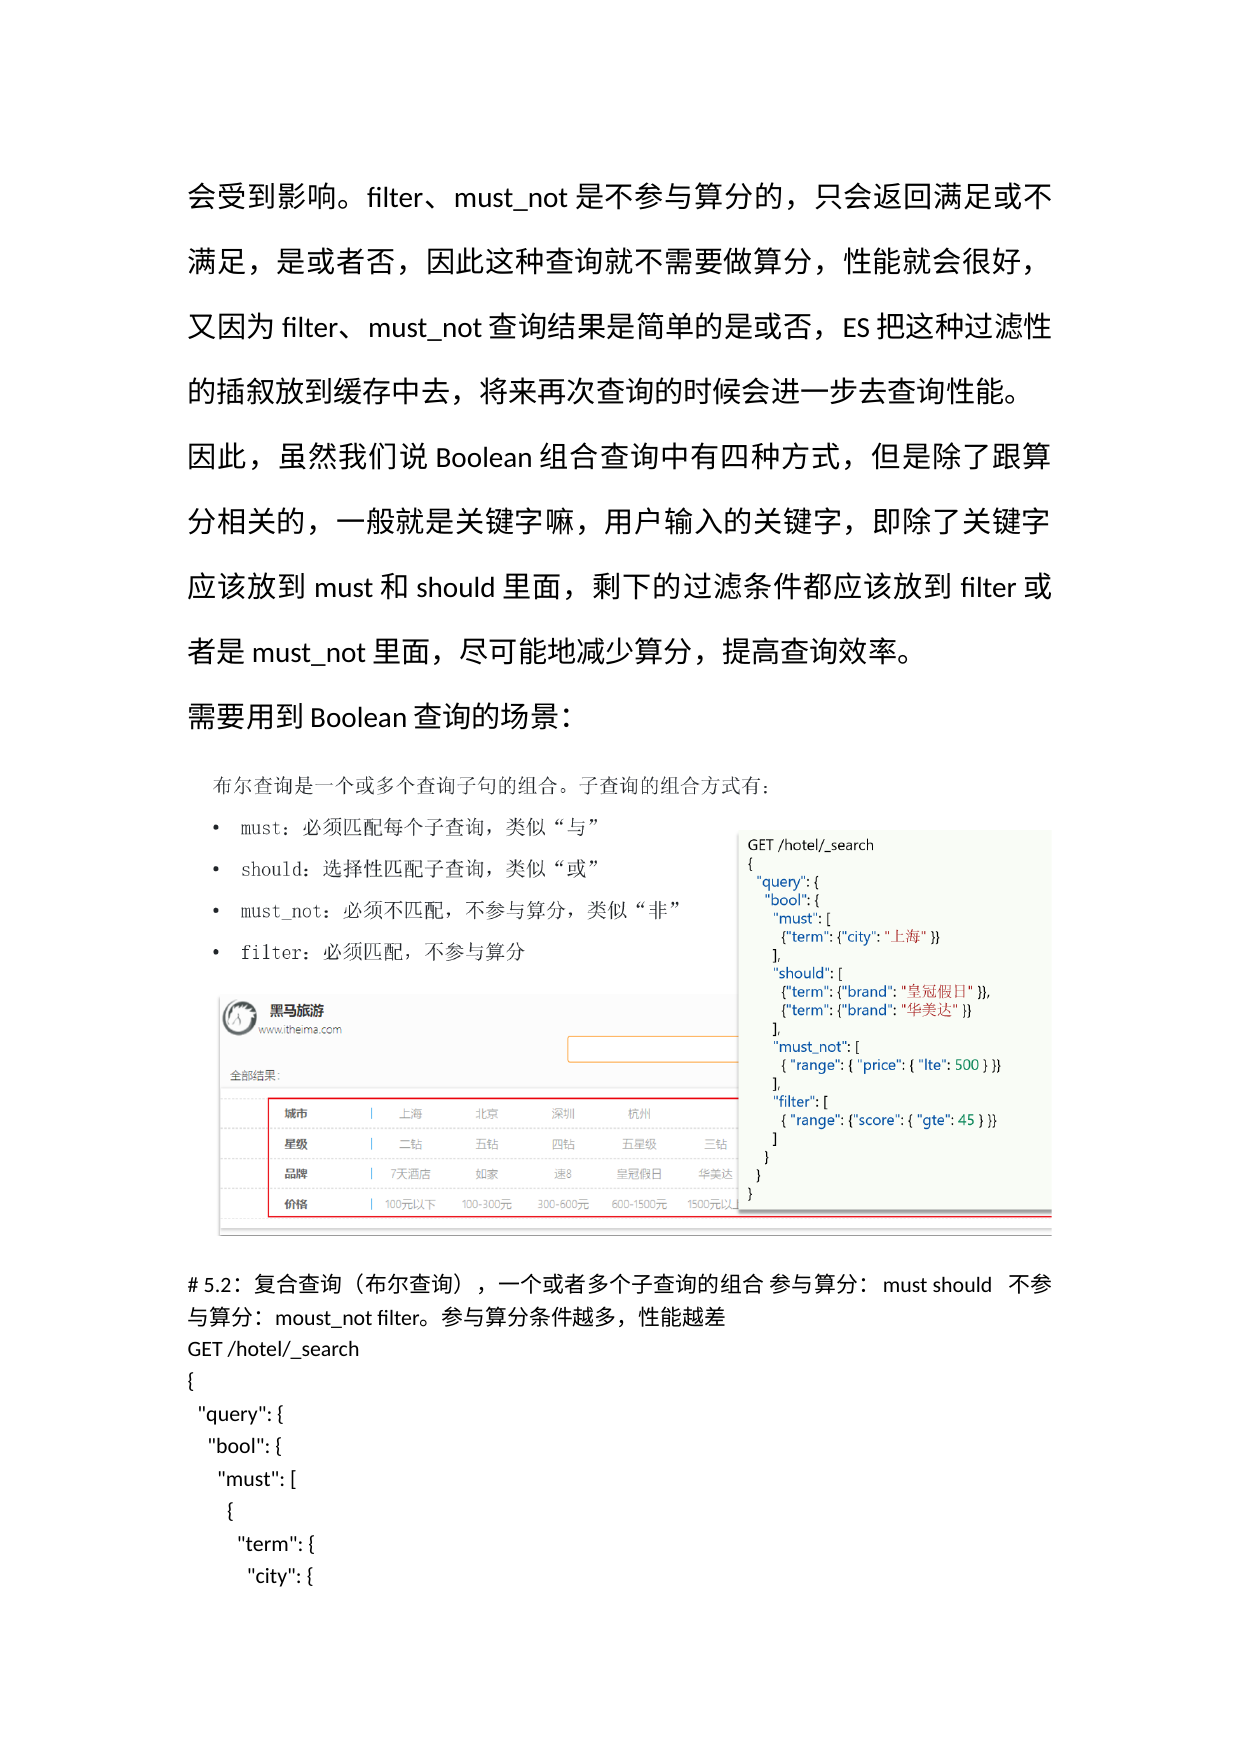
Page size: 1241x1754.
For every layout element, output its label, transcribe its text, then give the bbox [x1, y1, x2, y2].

text "term": { [187, 1527, 1053, 1559]
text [187, 162, 1053, 422]
text 需要用到Boolean查询的场景： [187, 682, 1053, 747]
text # 5.2：复合查询（布尔查询），一个或者多个子查询的组合 参与算分：must should 不参与算分：moust_not filter。参与算分条件越多，性能越差 [187, 1267, 1053, 1332]
picture [187, 747, 1052, 1236]
text { [187, 1494, 1053, 1527]
text "query": { [187, 1397, 1053, 1429]
text { [187, 1364, 1053, 1397]
text 因此，虽然我们说Boolean组合查询中有四种方式，但是除了跟算分相关的，一般就是关键字嘛，用户输入的关键字，即除了关键字应该放到must和should里面，剩下的过滤条件都应该放到filter或者是must_not里面，尽可能地减少算分，提高查询效率。 [187, 422, 1053, 682]
text GET /hotel/_search [187, 1332, 1053, 1364]
text "bool": { [187, 1429, 1053, 1462]
text "city": { [187, 1559, 1053, 1592]
text "must": [ [187, 1462, 1053, 1494]
